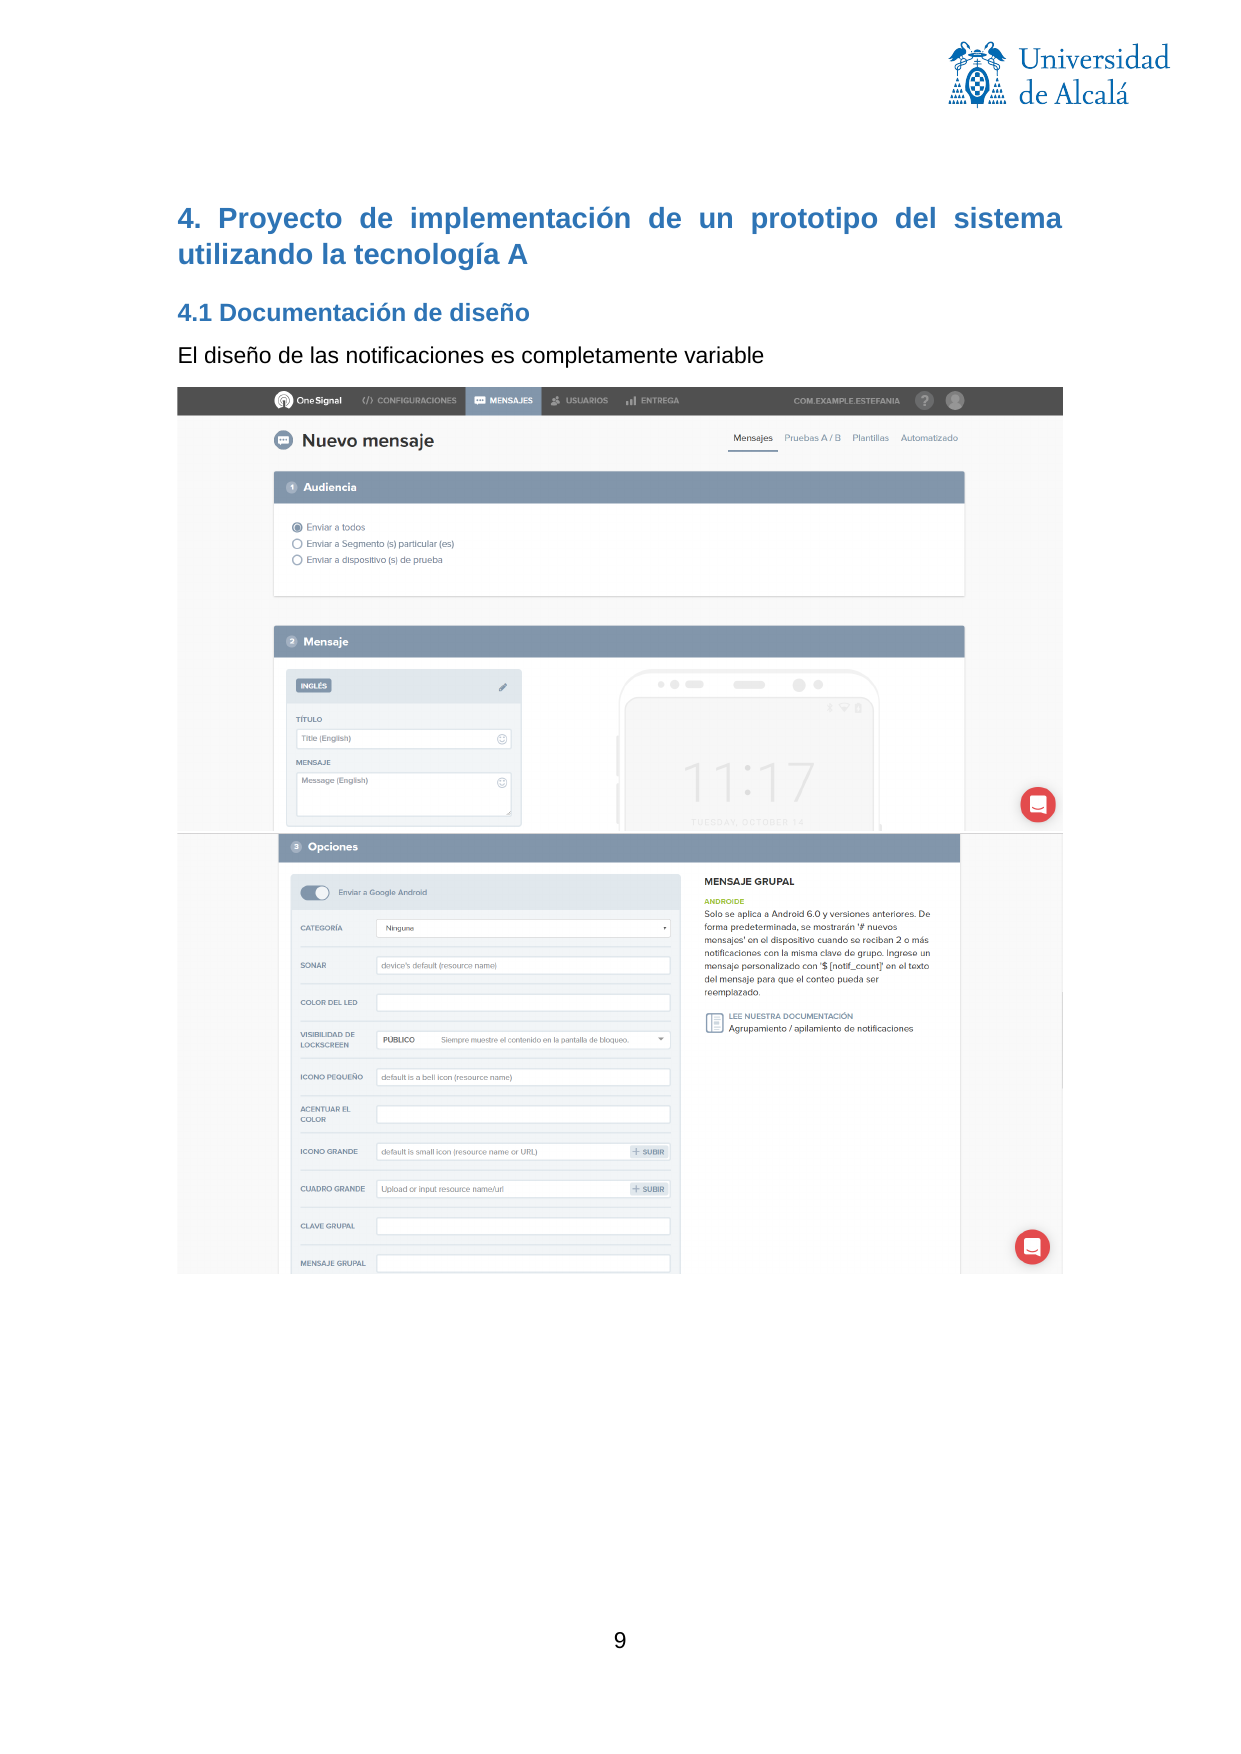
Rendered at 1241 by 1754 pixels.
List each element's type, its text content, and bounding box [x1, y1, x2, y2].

subtitle 4.1 Documentación de diseño [177, 298, 1063, 327]
subtitle 4. Proyecto de implementación de un prototipo del sistema utilizando la tecnología A [177, 201, 1063, 271]
text El diseño de las notificaciones es completamente variable [177, 342, 1063, 368]
picture [177, 833, 1063, 1274]
picture [947, 39, 1172, 110]
picture [177, 387, 1063, 831]
